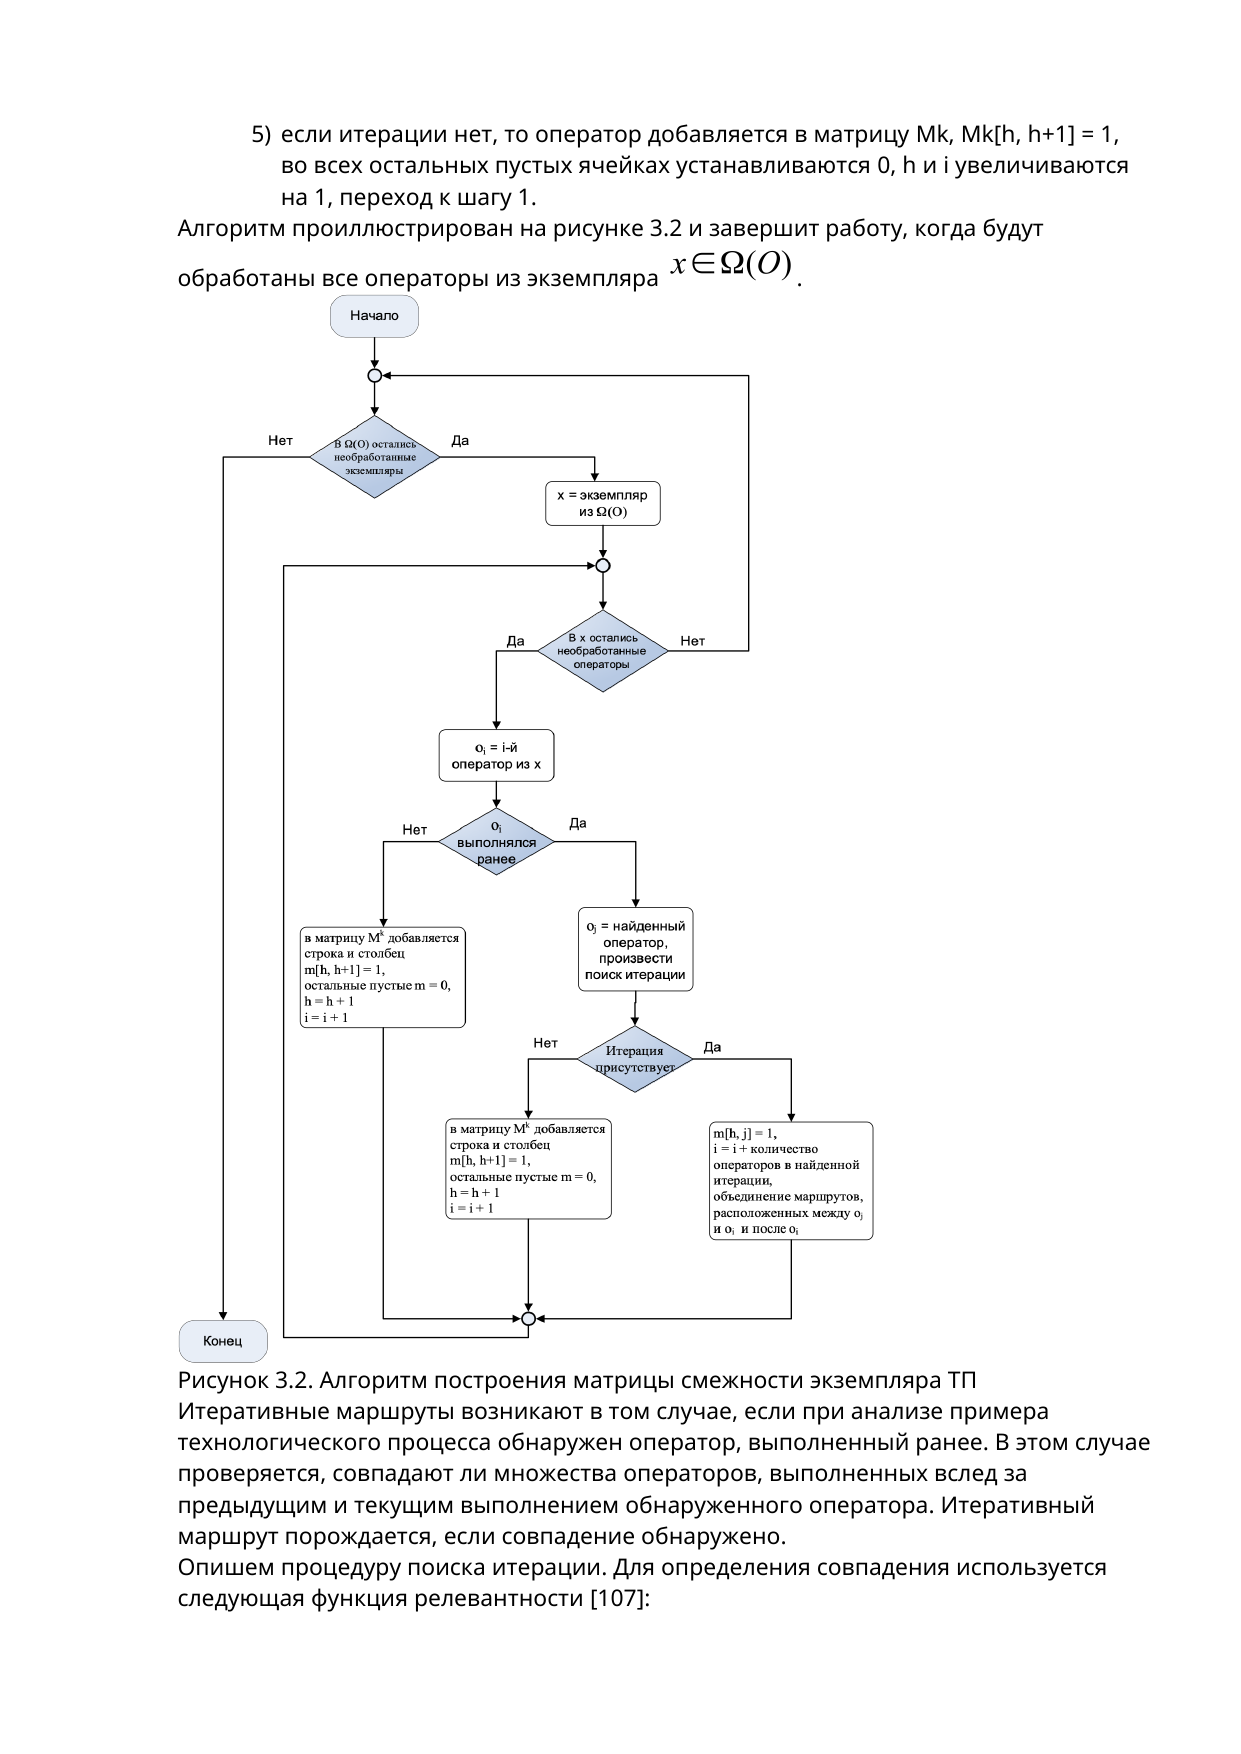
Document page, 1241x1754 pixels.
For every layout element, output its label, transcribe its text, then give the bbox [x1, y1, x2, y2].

text Итеративные маршруты возникают в том случае, если при анализе примера технологического процесса обнаружен оператор, выполненный ранее. В этом случае проверяется, совпадают ли множества операторов, выполненных вслед за предыдущим и текущим выполнением обнаруженного оператора. Итеративный маршрут порождается, если совпадение обнаружено. [177, 1395, 1152, 1551]
text Опишем процедуру поиска итерации. Для определения совпадения используется следующая функция релевантности [107]: [177, 1551, 1152, 1614]
picture [177, 293, 875, 1364]
text Алгоритм проиллюстрирован на рисунке 3.2 и завершит работу, когда будут обработаны все операторы из экземпляра . [177, 212, 1152, 294]
text Рисунок 3.2. Алгоритм построения матрицы смежности экземпляра ТП [177, 1364, 1152, 1395]
picture [665, 243, 797, 287]
list если итерации нет, то оператор добавляется в матрицу Mk, Mk[h, h+1] = 1, во всех остальных пустых ячейках устанавливаются 0, h и i увеличиваются на 1, переход к шагу 1. [251, 118, 1152, 212]
